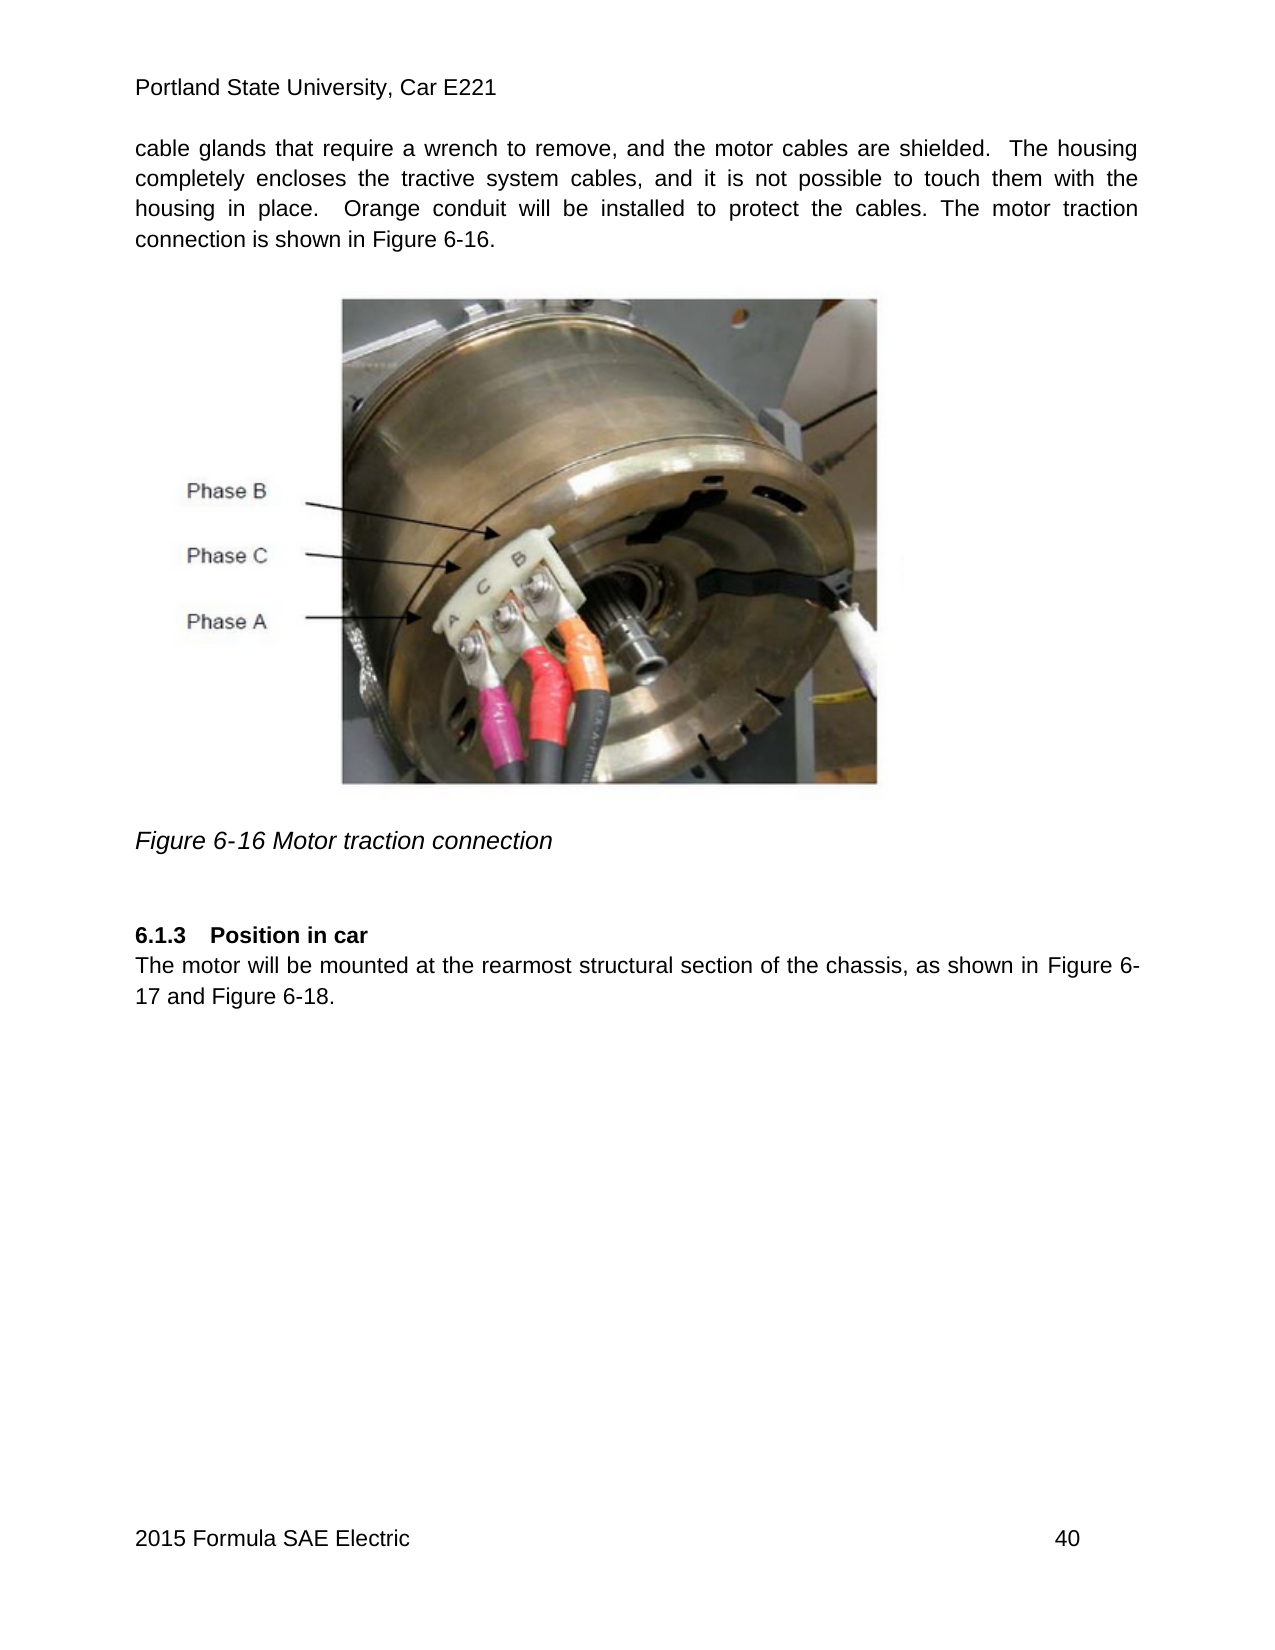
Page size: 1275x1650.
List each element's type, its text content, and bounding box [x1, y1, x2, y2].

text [135, 135, 1140, 252]
picture [135, 276, 904, 801]
subtitle Position in car [135, 922, 1140, 948]
